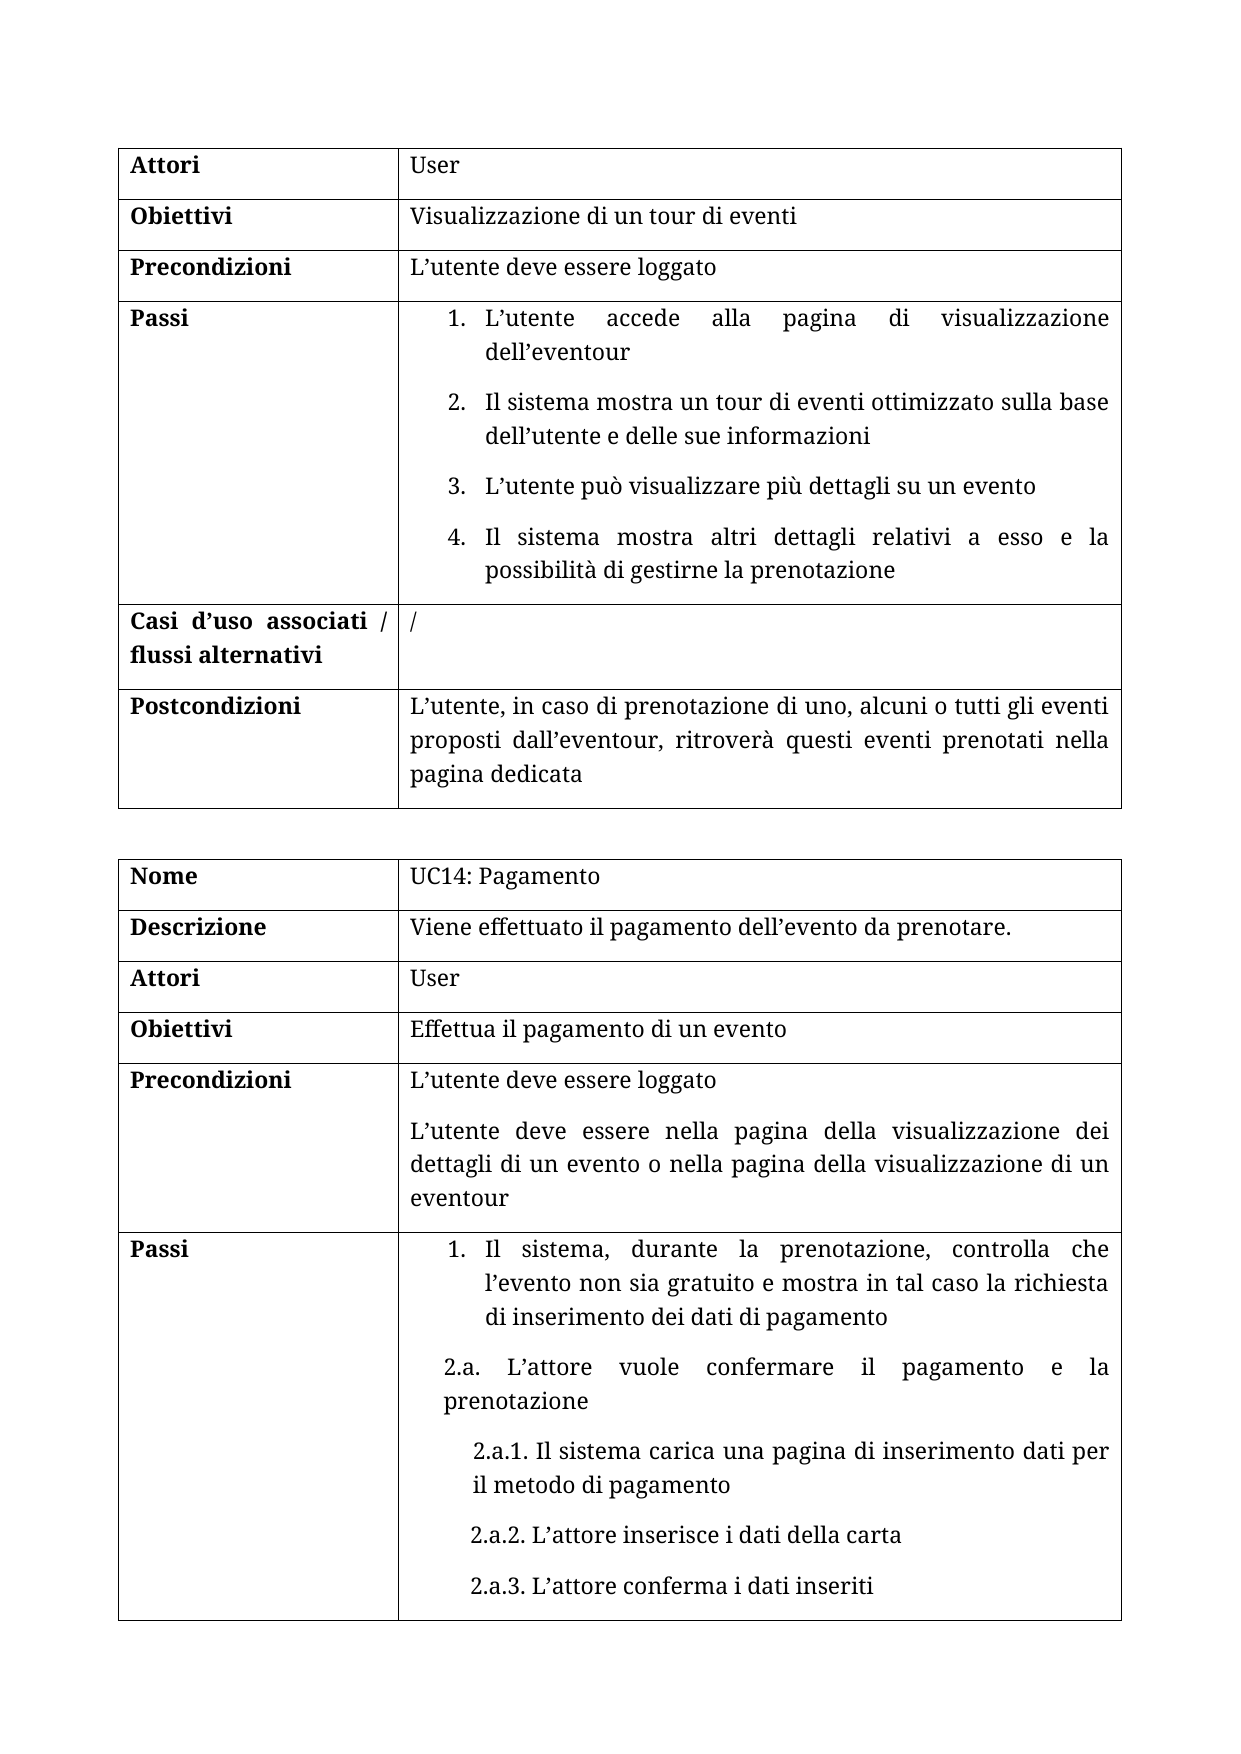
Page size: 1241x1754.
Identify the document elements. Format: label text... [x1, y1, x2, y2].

table_cell Visualizzazione di un tour di eventi [399, 200, 1121, 250]
table_header Nome [119, 860, 398, 910]
table_cell User [399, 962, 1121, 1012]
table_cell Casi d’uso associati / flussi alternativi [119, 605, 398, 689]
table_cell Descrizione [119, 911, 398, 961]
table_cell Obiettivi [119, 200, 398, 250]
table_cell Attori [119, 962, 398, 1012]
table_cell User [399, 149, 1121, 199]
table_cell Attori [119, 149, 398, 199]
table_cell Effettua il pagamento di un evento [399, 1013, 1121, 1063]
table_cell Obiettivi [119, 1013, 398, 1063]
table_cell Passi [119, 1233, 398, 1620]
table_cell / [399, 605, 1121, 689]
table_cell Postcondizioni [119, 690, 398, 808]
table_cell L’utente deve essere loggato [399, 251, 1121, 301]
table_cell Passi [119, 302, 398, 604]
table_cell L’utente accede alla pagina di visualizzazione dell’eventour Il sistema mostra un tour di eventi ottimizzato sulla base dell’utente e delle sue informazioni L’utente può visualizzare più dettagli su un evento Il sistema mostra altri dettagli relativi a esso e la possibilità di gestirne la prenotazione [399, 302, 1121, 604]
table_cell Precondizioni [119, 251, 398, 301]
table_header UC14: Pagamento [399, 860, 1121, 910]
table_cell L’utente deve essere loggato L’utente deve essere nella pagina della visualizzazione dei dettagli di un evento o nella pagina della visualizzazione di un eventour [399, 1064, 1121, 1232]
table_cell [399, 1233, 1121, 1620]
table_cell L’utente, in caso di prenotazione di uno, alcuni o tutti gli eventi proposti dall’eventour, ritroverà questi eventi prenotati nella pagina dedicata [399, 690, 1121, 808]
table_cell Precondizioni [119, 1064, 398, 1232]
table_cell Viene effettuato il pagamento dell’evento da prenotare. [399, 911, 1121, 961]
